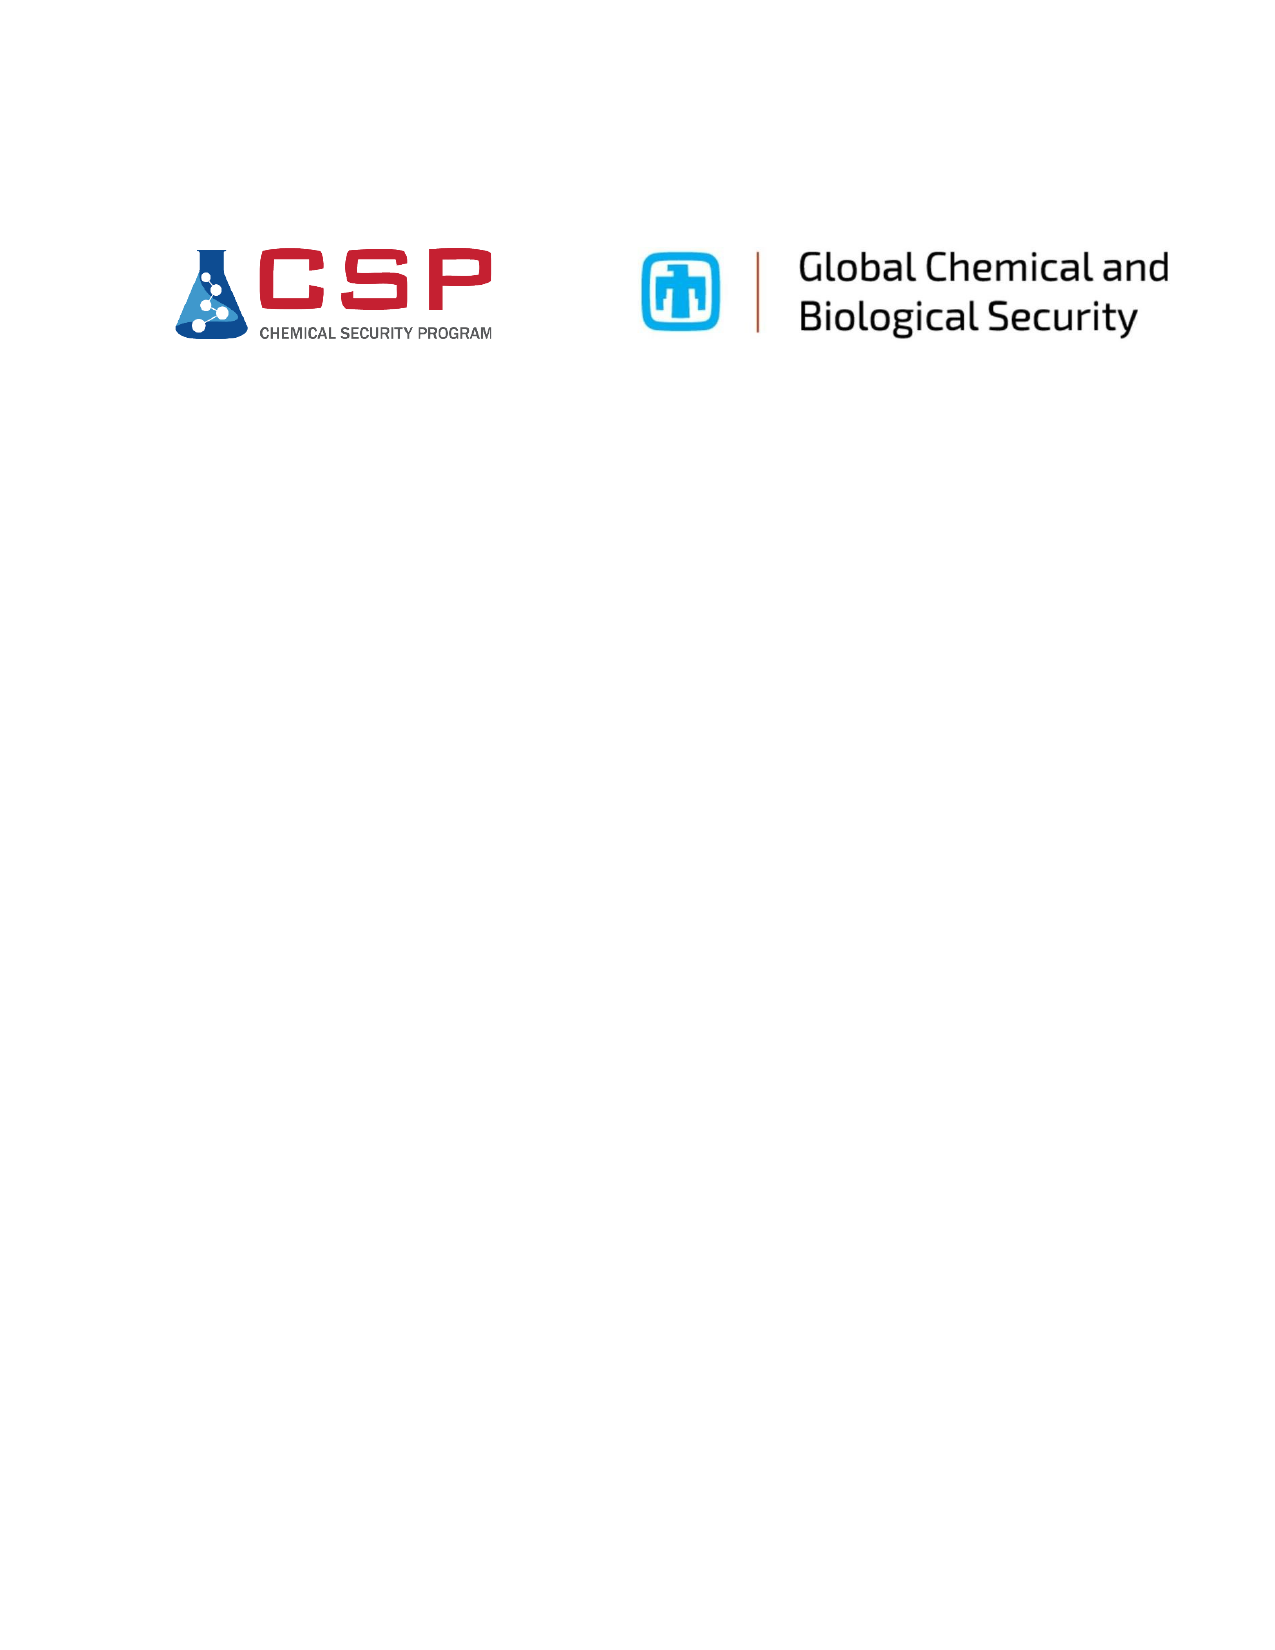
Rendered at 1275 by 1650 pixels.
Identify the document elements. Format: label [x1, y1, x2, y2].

picture [637, 247, 1170, 343]
picture [175, 248, 492, 339]
